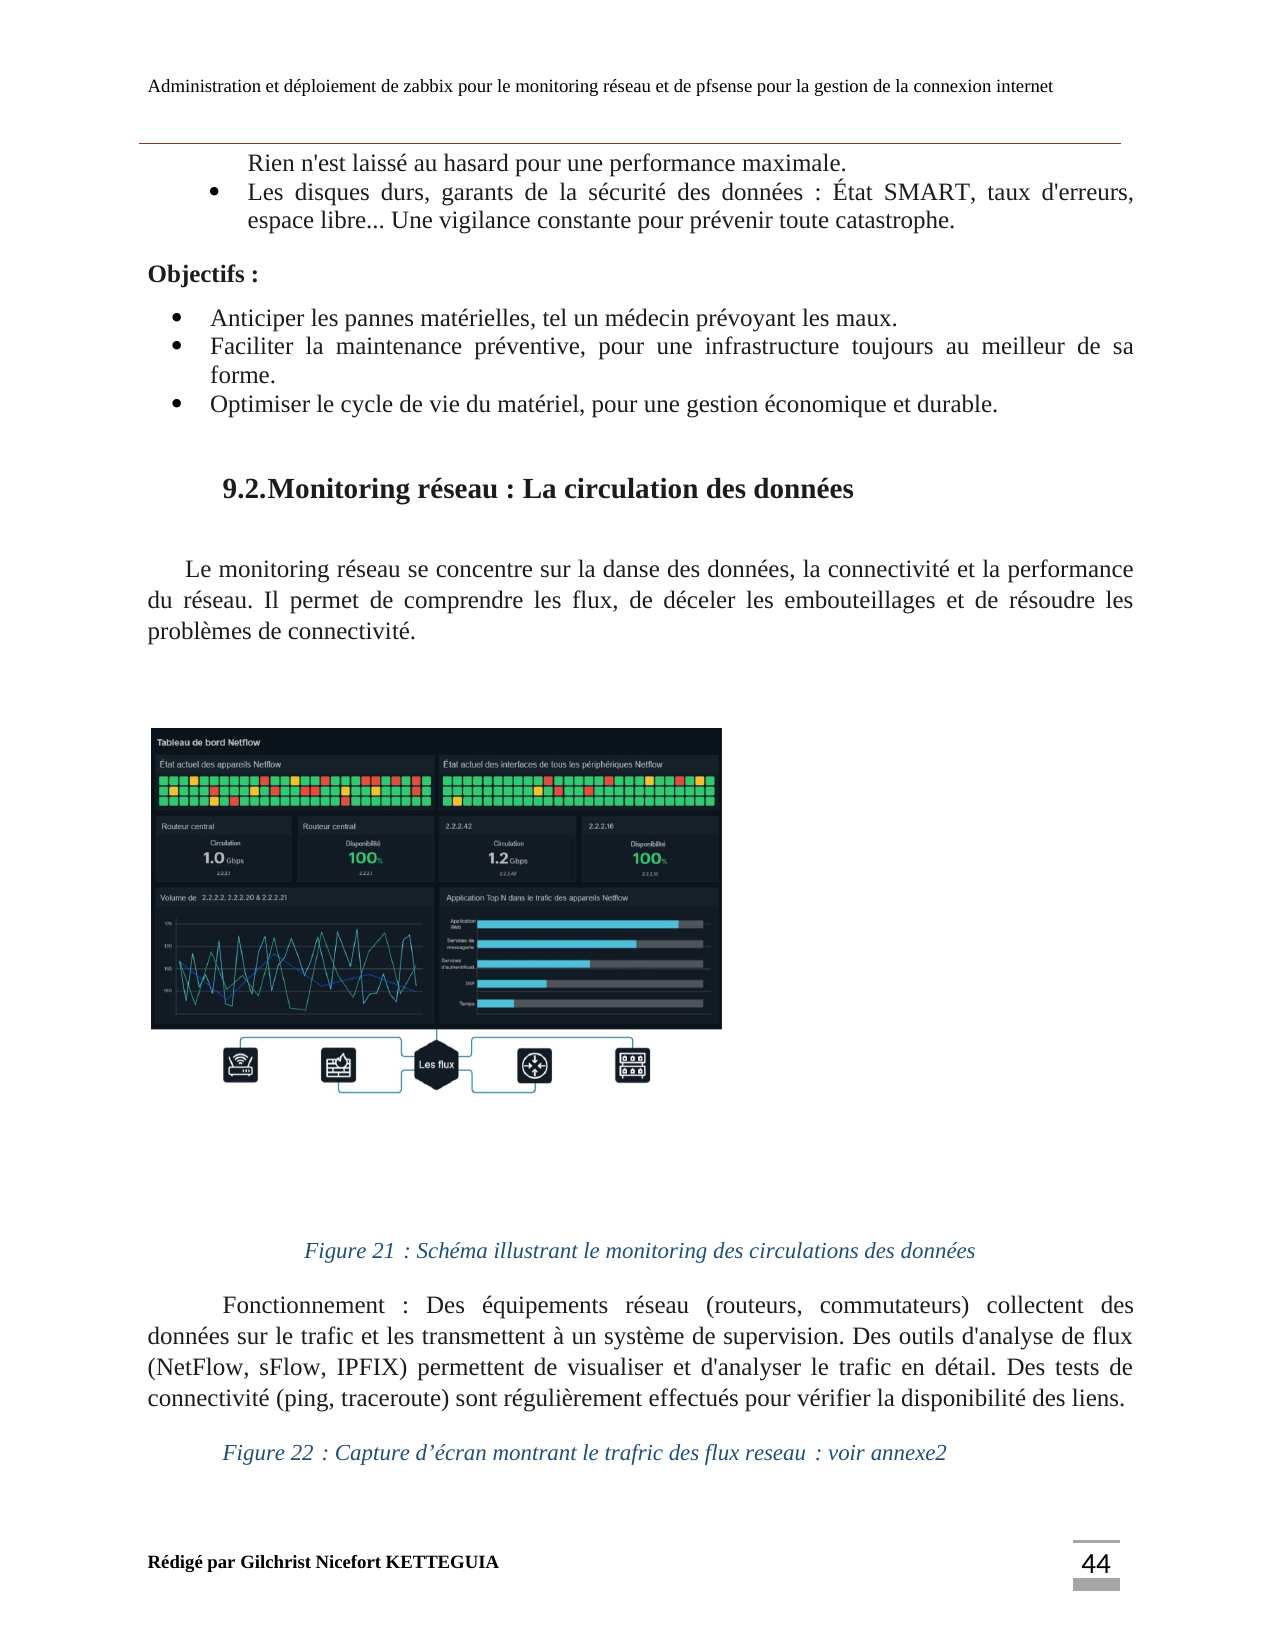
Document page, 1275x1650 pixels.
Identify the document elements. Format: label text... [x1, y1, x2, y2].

list Optimiser le cycle de vie du matériel, pour une gestion économique et durable. [172, 389, 1135, 418]
list Anticiper les pannes matérielles, tel un médecin prévoyant les maux. [172, 303, 1135, 331]
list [210, 148, 1135, 177]
picture [151, 728, 1132, 1210]
text Objectifs : [147, 259, 1135, 288]
list Faciliter la maintenance préventive, pour une infrastructure toujours au meilleur de sa forme. [172, 331, 1135, 389]
text Figure 22 : Capture d’écran montrant le trafric des flux reseau : voir annexe2 [147, 1439, 1135, 1466]
text Figure 21 : Schéma illustrant le monitoring des circulations des données [147, 1237, 1135, 1263]
subtitle Monitoring réseau : La circulation des données [222, 471, 1135, 505]
text Fonctionnement : Des équipements réseau (routeurs, commutateurs) collectent des données sur le trafic et les transmettent à un système de supervision. Des outils d'analyse de flux (NetFlow, sFlow, IPFIX) permettent de visualiser et d'analyser le trafic en détail. Des tests de connectivité (ping, traceroute) sont régulièrement effectués pour vérifier la disponibilité des liens. [147, 1290, 1135, 1412]
text Le monitoring réseau se concentre sur la danse des données, la connectivité et la performance du réseau. Il permet de comprendre les flux, de déceler les embouteillages et de résoudre les problèmes de connectivité. [147, 554, 1135, 645]
list Les disques durs, garants de la sécurité des données : État SMART, taux d'erreurs, espace libre... Une vigilance constante pour prévenir toute catastrophe. [210, 177, 1135, 234]
